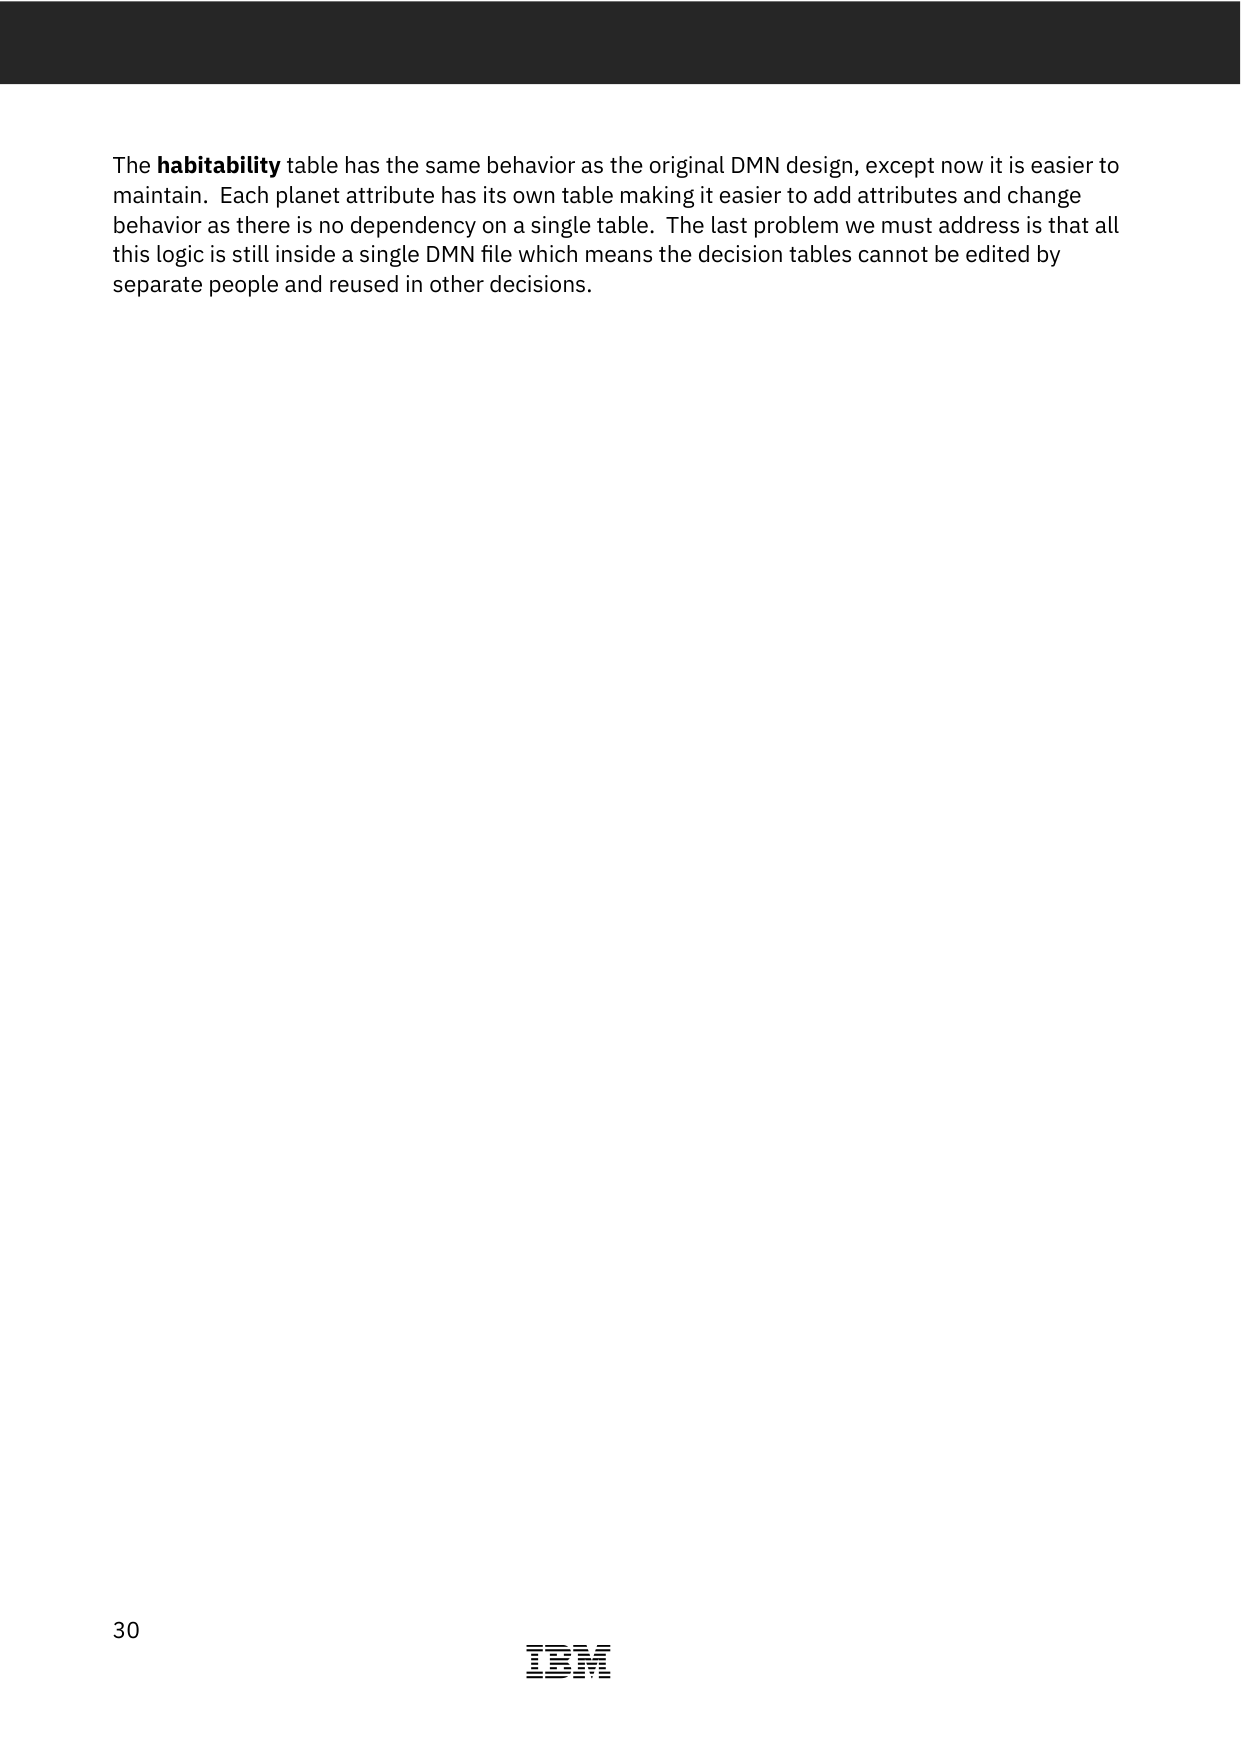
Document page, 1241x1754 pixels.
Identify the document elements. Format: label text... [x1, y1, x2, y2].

text The habitability table has the same behavior as the original DMN design, except now it is easier to maintain. Each planet attribute has its own table making it easier to add attributes and change behavior as there is no dependency on a single table. The last problem we must address is that all this logic is still inside a single DMN file which means the decision tables cannot be edited by separate people and reused in other decisions. [112, 150, 1128, 299]
picture [526, 1645, 611, 1679]
